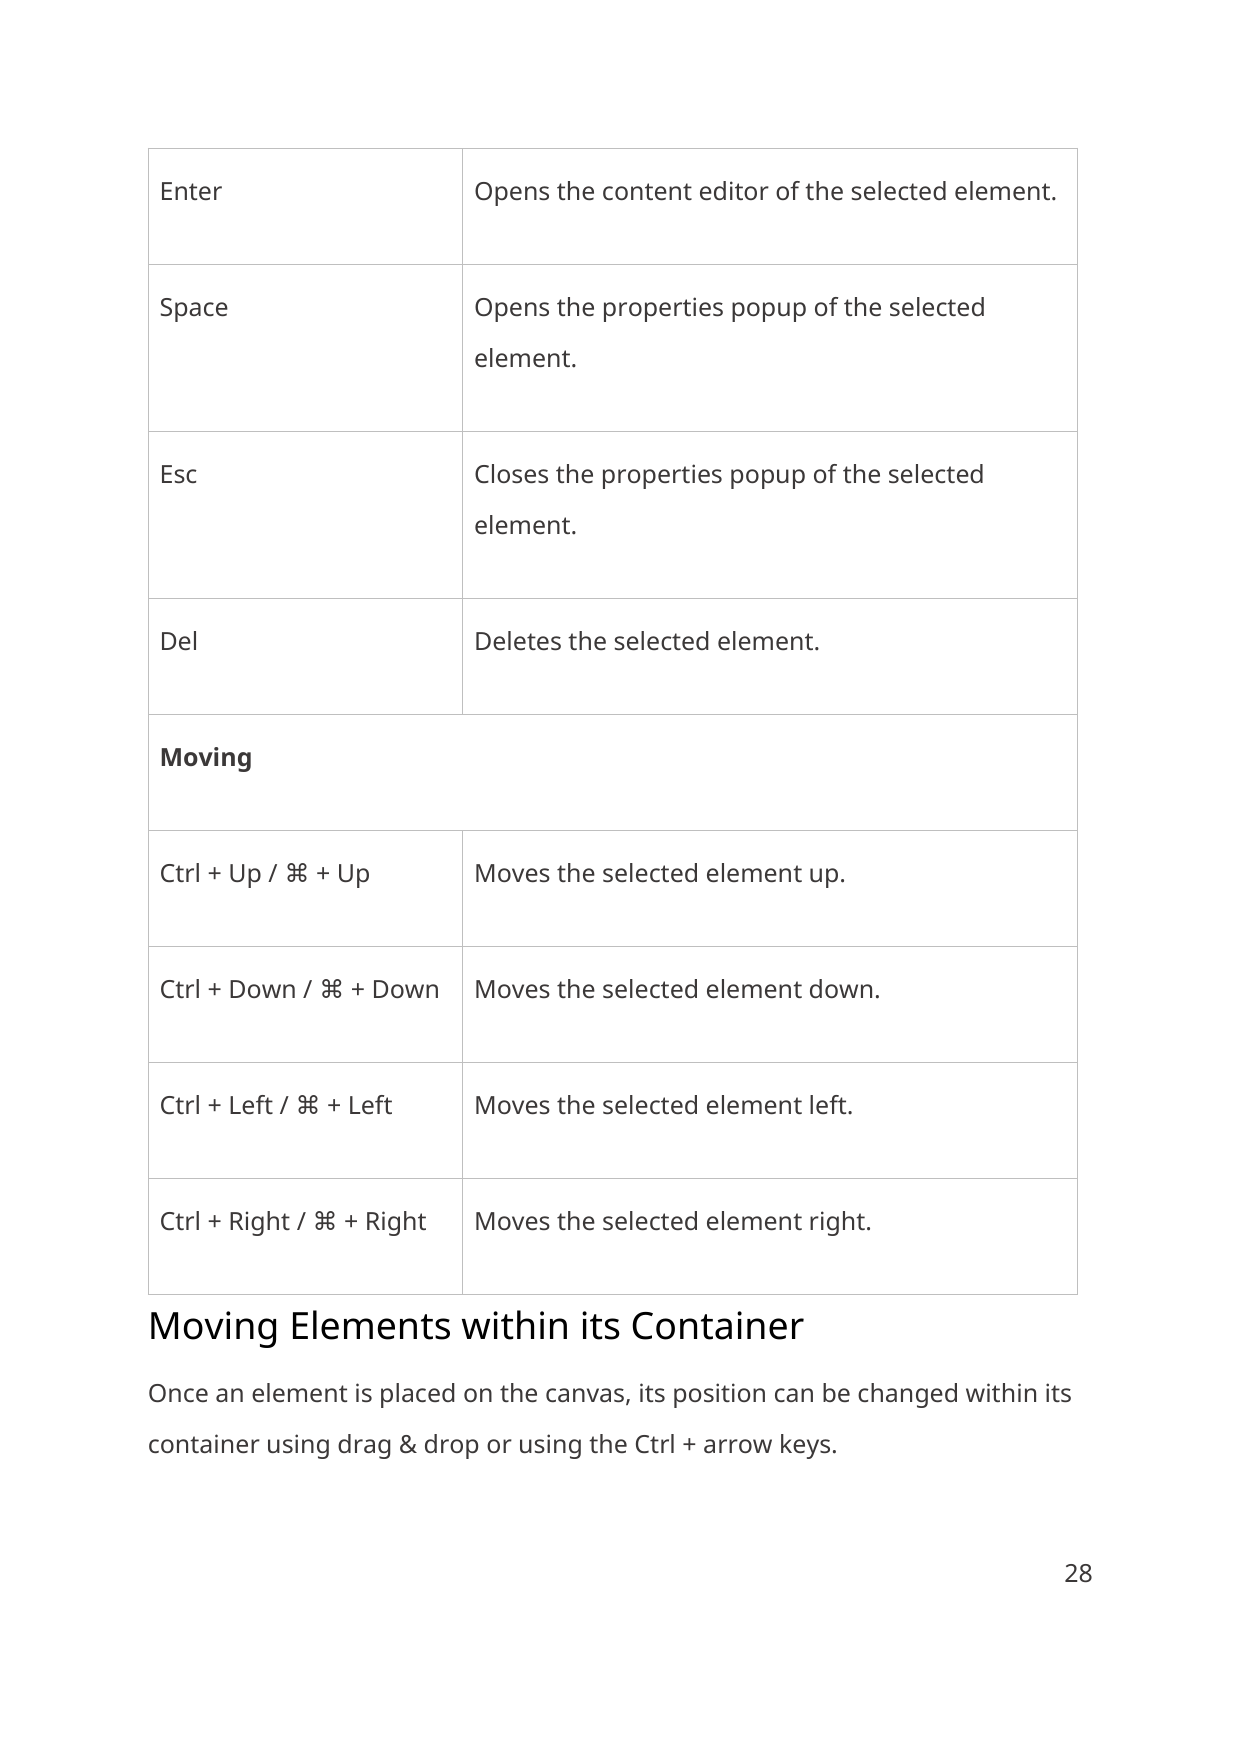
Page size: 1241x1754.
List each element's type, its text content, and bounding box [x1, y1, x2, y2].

table_cell Enter [149, 149, 462, 264]
table_cell Closes the properties popup of the selected element. [463, 432, 1077, 598]
table_cell Opens the content editor of the selected element. [463, 149, 1077, 264]
table_cell Ctrl + Up / ⌘ + Up [149, 831, 462, 946]
table_cell Ctrl + Right / ⌘ + Right [149, 1179, 462, 1294]
table_cell Opens the properties popup of the selected element. [463, 265, 1077, 431]
table_cell Ctrl + Left / ⌘ + Left [149, 1063, 462, 1178]
table_cell Moving [149, 715, 1077, 830]
table_cell Moves the selected element left. [463, 1063, 1077, 1178]
table_cell Moves the selected element up. [463, 831, 1077, 946]
table_cell Space [149, 265, 462, 431]
table_cell Moves the selected element down. [463, 947, 1077, 1062]
table_cell Esc [149, 432, 462, 598]
table_cell Ctrl + Down / ⌘ + Down [149, 947, 462, 1062]
text Once an element is placed on the canvas, its position can be changed within its container using drag & drop or using the Ctrl + arrow keys. [148, 1375, 1093, 1460]
table_cell Deletes the selected element. [463, 599, 1077, 714]
subtitle Moving Elements within its Container [148, 1299, 1093, 1350]
table_cell Del [149, 599, 462, 714]
table_cell Moves the selected element right. [463, 1179, 1077, 1294]
